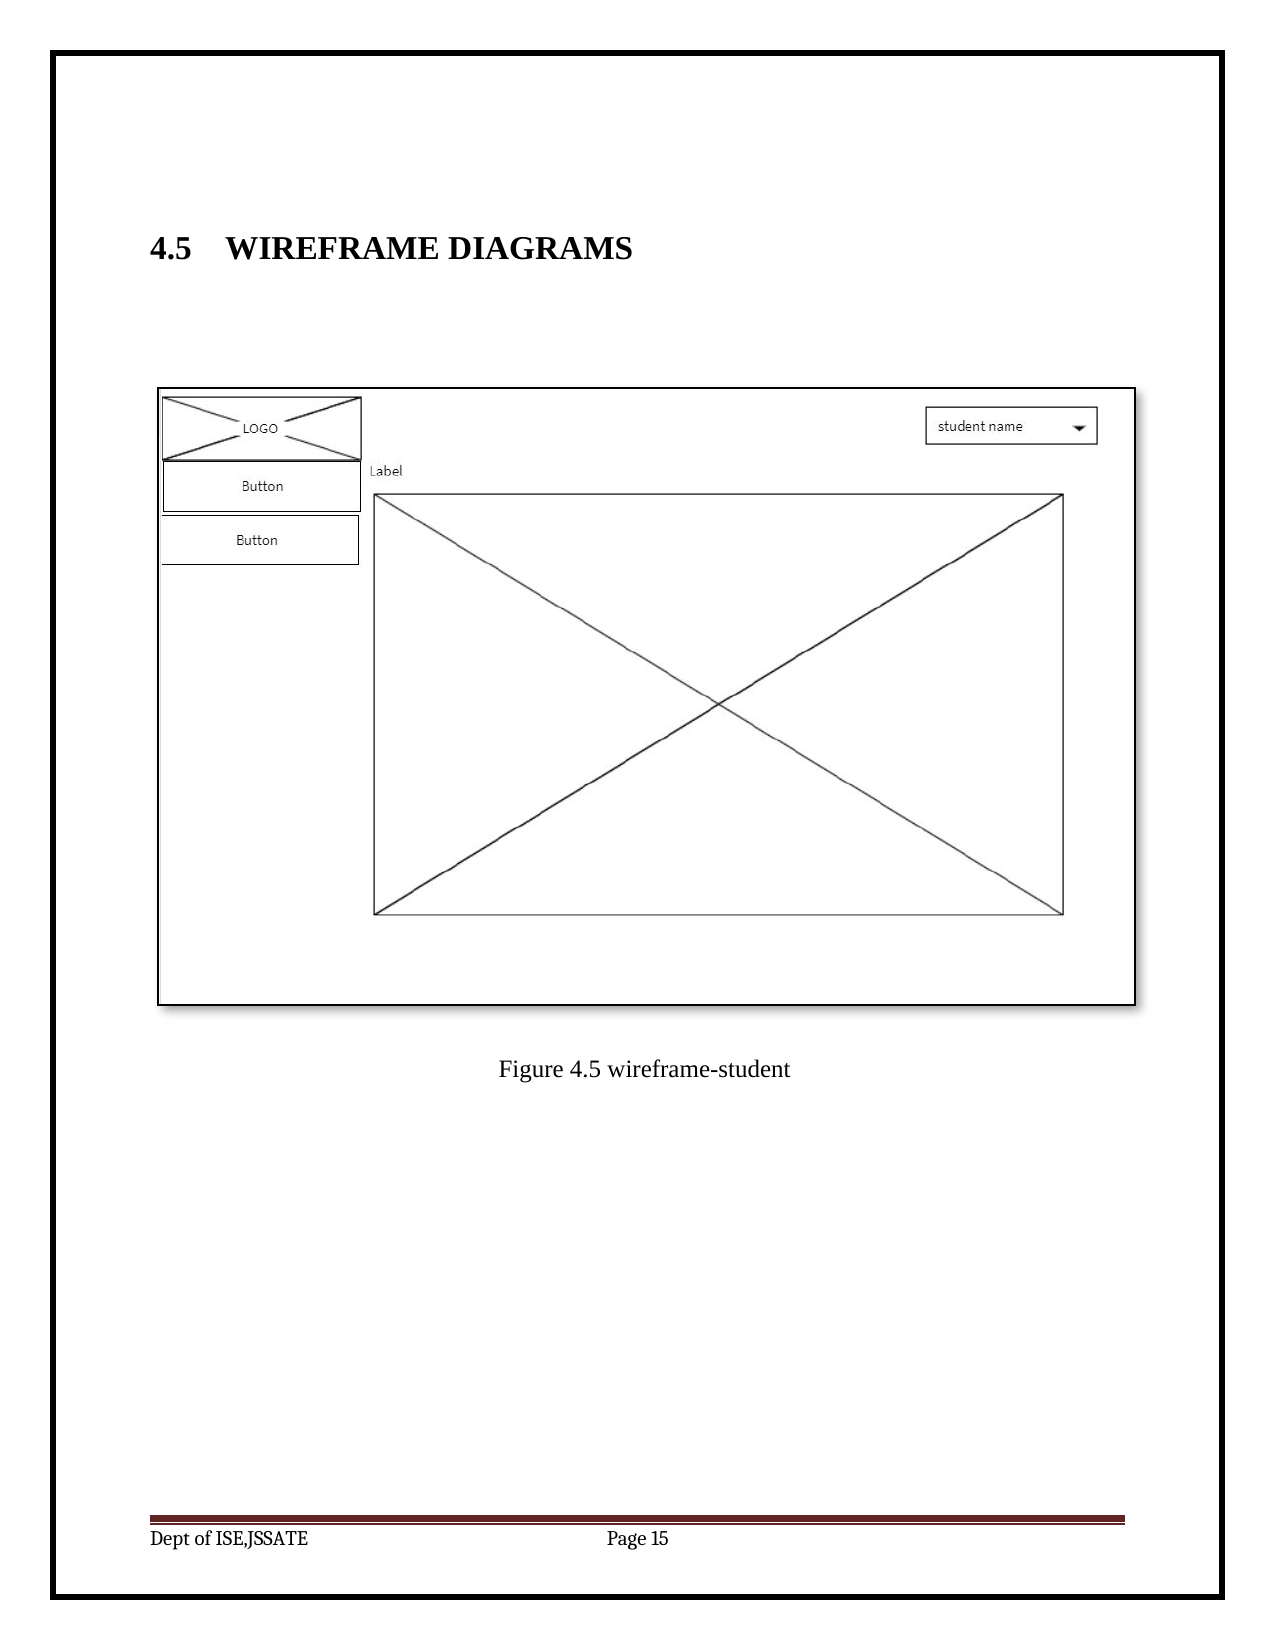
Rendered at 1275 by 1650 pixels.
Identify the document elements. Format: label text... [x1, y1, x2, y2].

text Figure 4.5 wireframe-student [188, 1054, 1064, 1083]
list WIREFRAME DIAGRAMS [150, 228, 1064, 267]
picture [159, 389, 1134, 1004]
